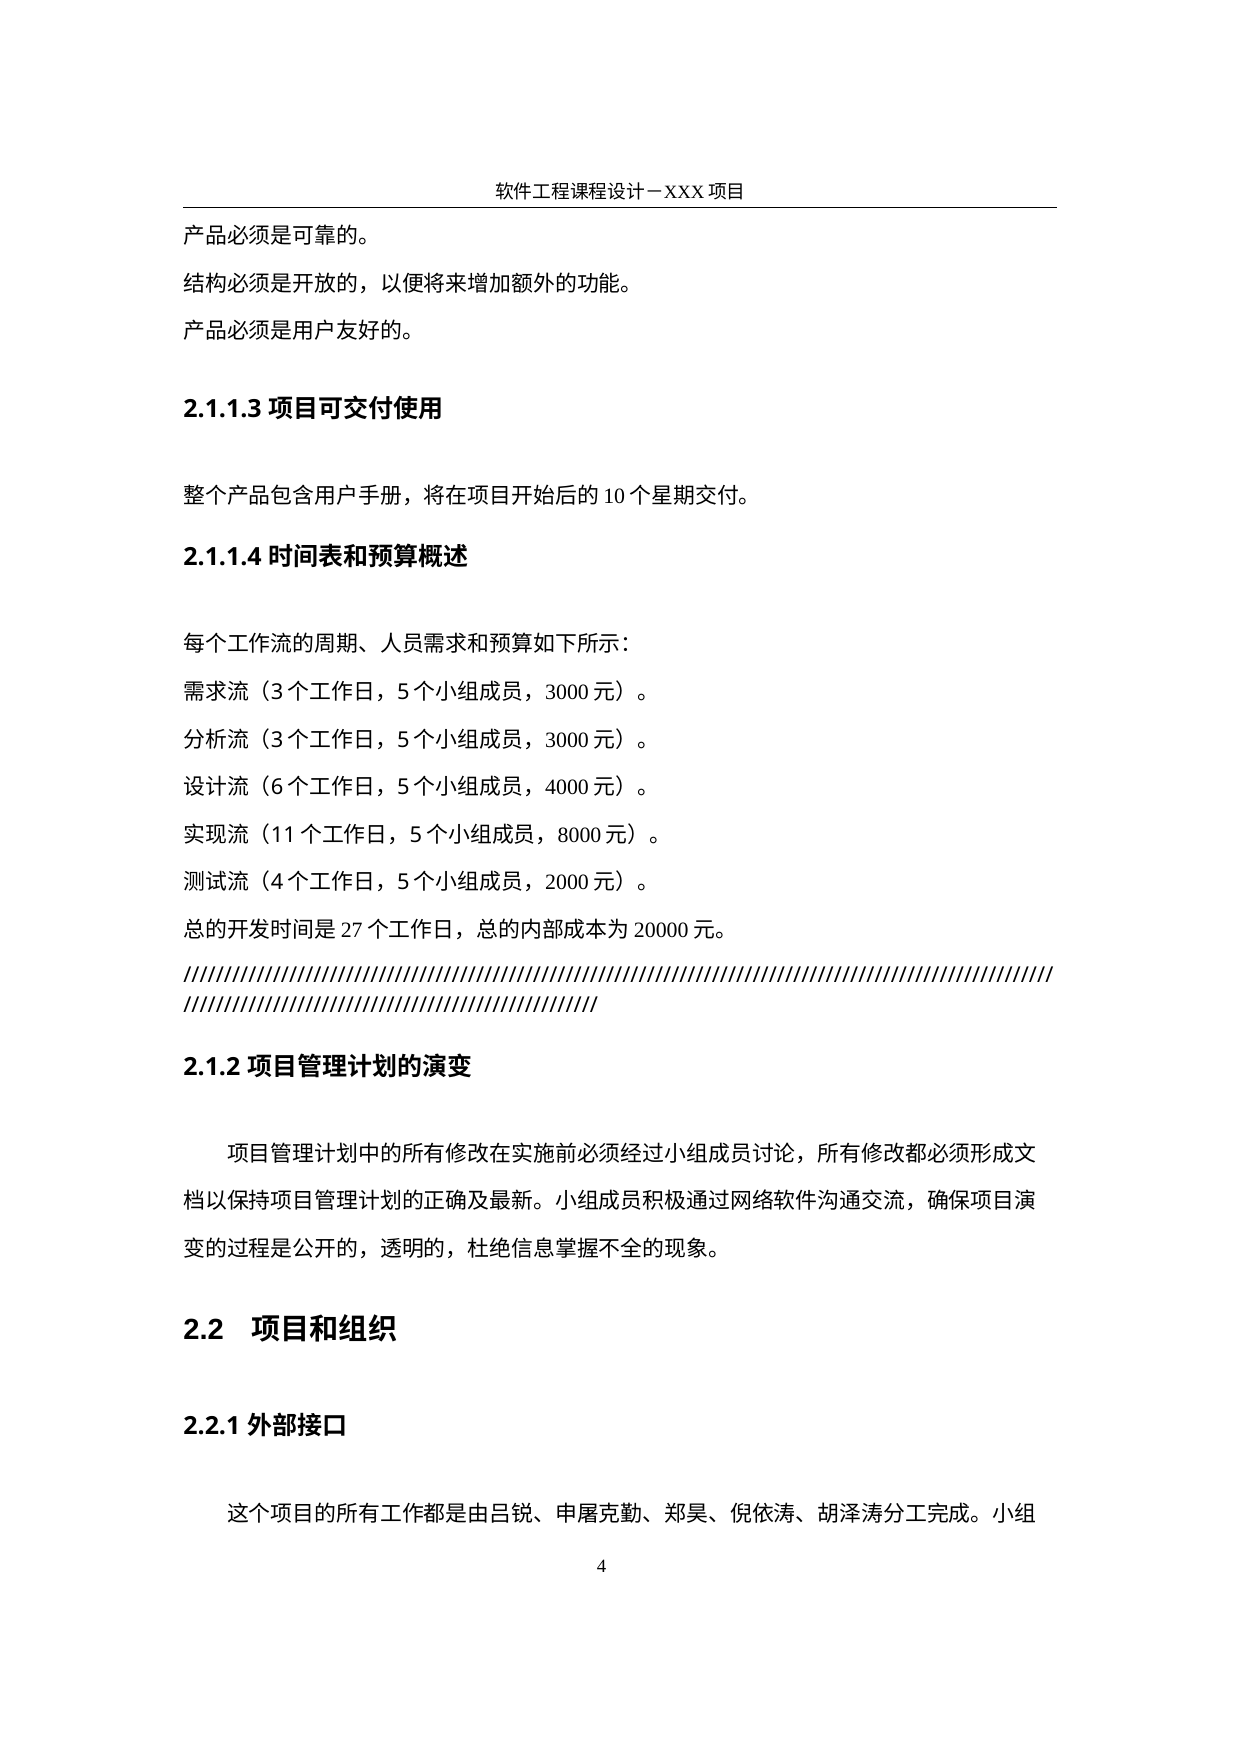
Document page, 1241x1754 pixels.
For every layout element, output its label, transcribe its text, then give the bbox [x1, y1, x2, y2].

text 产品必须是可靠的。 [183, 218, 1057, 250]
subtitle 2.1.1.4 时间表和预算概述 [183, 537, 1057, 573]
text 实现流（11个工作日，5个小组成员，8000元）。 [183, 817, 1057, 848]
text ////////////////////////////////////////////////////////////////////////////////////////////////////////////////////////////////////////////////////////////// [183, 959, 1057, 1019]
text 需求流（3个工作日，5个小组成员，3000元）。 [183, 674, 1057, 706]
subtitle 2.2.1 外部接口 [183, 1406, 1057, 1442]
subtitle 项目和组织 [183, 1306, 1057, 1348]
subtitle 2.1.1.3 项目可交付使用 [183, 388, 1057, 424]
text 整个产品包含用户手册，将在项目开始后的10个星期交付。 [183, 478, 1057, 509]
text 项目管理计划中的所有修改在实施前必须经过小组成员讨论，所有修改都必须形成文档以保持项目管理计划的正确及最新。小组成员积极通过网络软件沟通交流，确保项目演变的过程是公开的，透明的，杜绝信息掌握不全的现象。 [183, 1136, 1057, 1263]
text 测试流（4个工作日，5个小组成员，2000元）。 [183, 864, 1057, 896]
text 产品必须是用户友好的。 [183, 313, 1057, 345]
text 设计流（6个工作日，5个小组成员，4000元）。 [183, 769, 1057, 801]
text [183, 1496, 1057, 1527]
text 总的开发时间是27个工作日，总的内部成本为20000元。 [183, 912, 1057, 944]
text 每个工作流的周期、人员需求和预算如下所示： [183, 626, 1057, 658]
subtitle 2.1.2 项目管理计划的演变 [183, 1046, 1057, 1082]
text 分析流（3个工作日，5个小组成员，3000元）。 [183, 722, 1057, 753]
text 结构必须是开放的，以便将来增加额外的功能。 [183, 266, 1057, 298]
